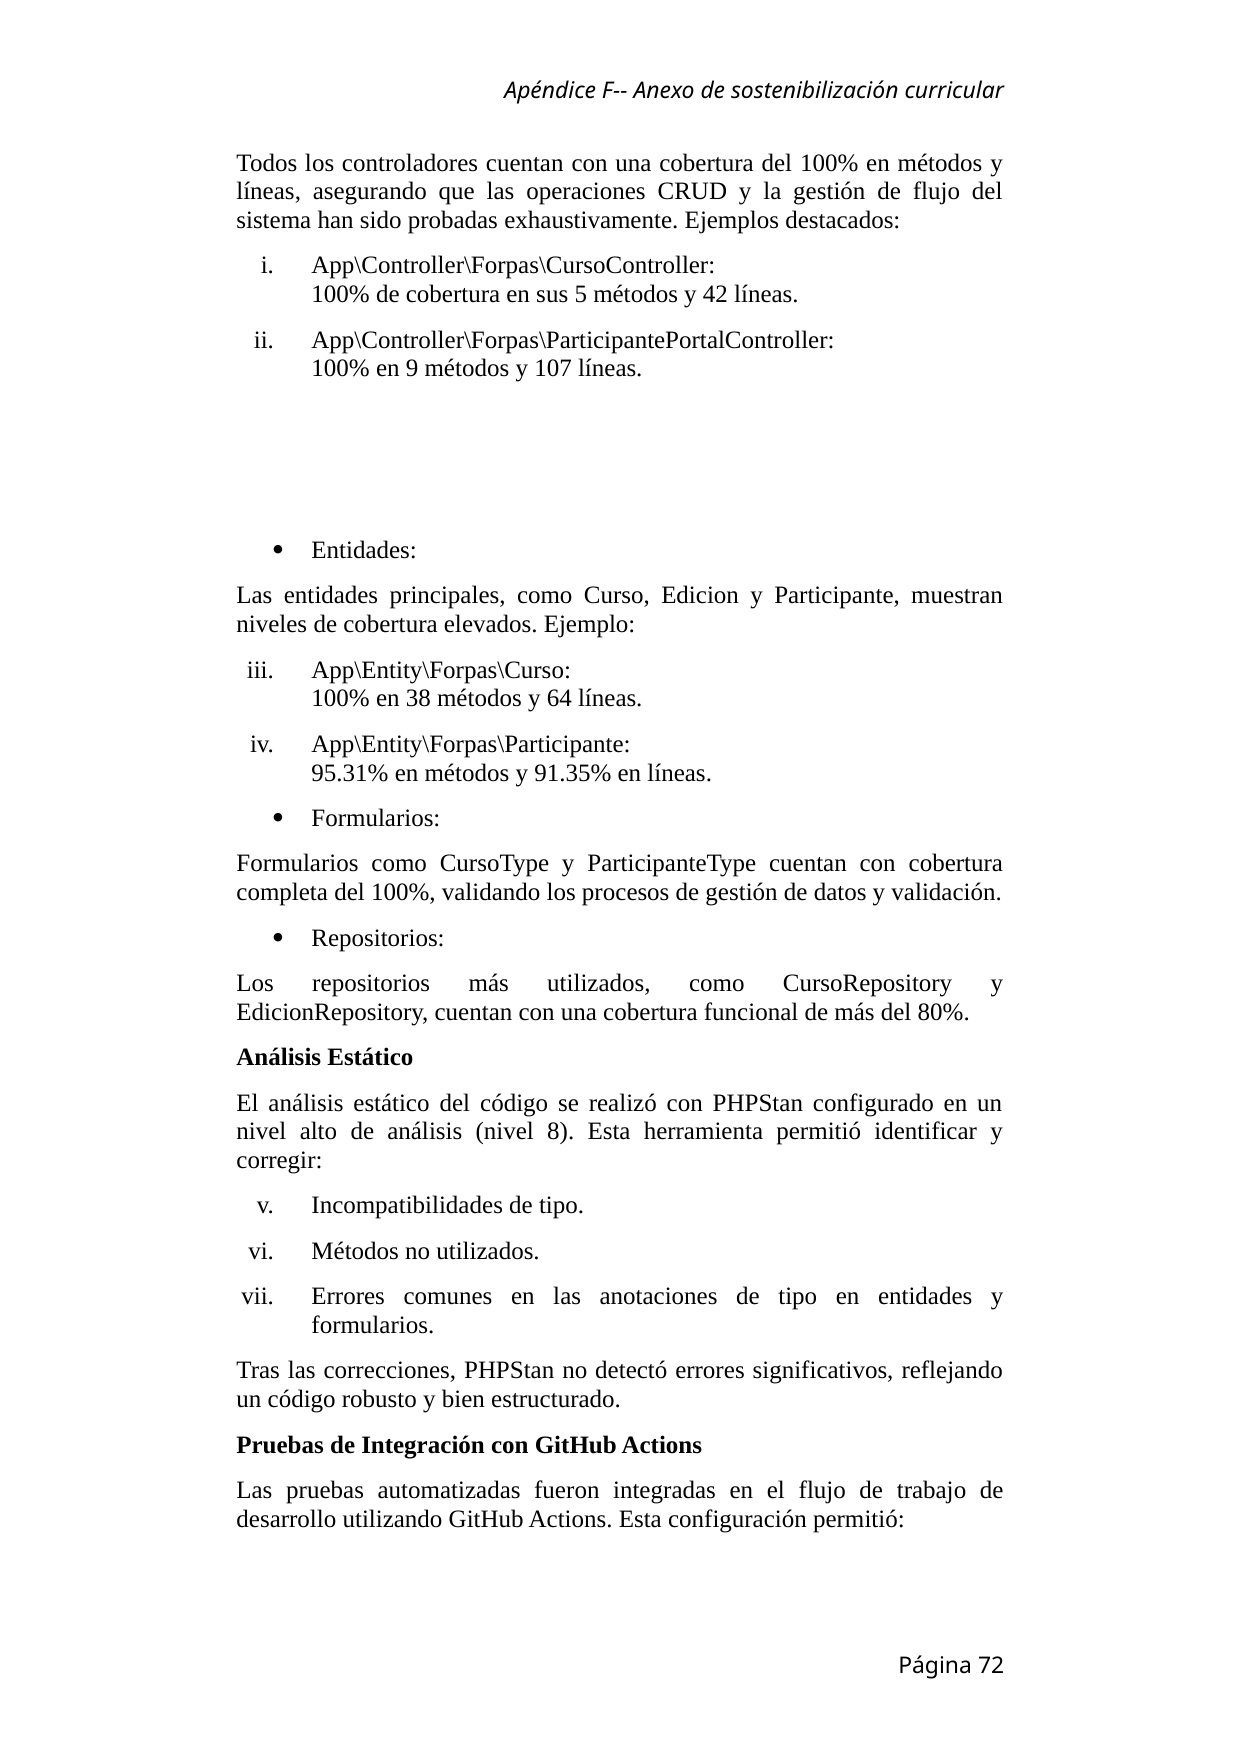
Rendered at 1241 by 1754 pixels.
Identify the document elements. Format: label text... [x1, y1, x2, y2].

list App\Controller\Forpas\CursoController: 100% de cobertura en sus 5 métodos y 42 líneas. [274, 251, 1004, 308]
text El análisis estático del código se realizó con PHPStan configurado en un nivel alto de análisis (nivel 8). Esta herramienta permitió identificar y corregir: [236, 1088, 1004, 1174]
list Repositorios: [274, 923, 1004, 951]
text Tras las correcciones, PHPStan no detectó errores significativos, reflejando un código robusto y bien estructurado. [236, 1356, 1004, 1413]
text Todos los controladores cuentan con una cobertura del 100% en métodos y líneas, asegurando que las operaciones CRUD y la gestión de flujo del sistema han sido probadas exhaustivamente. Ejemplos destacados: [236, 148, 1004, 234]
list App\Entity\Forpas\Curso: 100% en 38 métodos y 64 líneas. [274, 655, 1004, 712]
text Análisis Estático [236, 1042, 1004, 1071]
text Las entidades principales, como Curso, Edicion y Participante, muestran niveles de cobertura elevados. Ejemplo: [236, 581, 1004, 638]
text Las pruebas automatizadas fueron integradas en el flujo de trabajo de desarrollo utilizando GitHub Actions. Esta configuración permitió: [236, 1475, 1004, 1533]
list Errores comunes en las anotaciones de tipo en entidades y formularios. [274, 1281, 1004, 1339]
list App\Controller\Forpas\ParticipantePortalController: 100% en 9 métodos y 107 líneas. [274, 325, 1004, 382]
text Los repositorios más utilizados, como CursoRepository y EdicionRepository, cuentan con una cobertura funcional de más del 80%. [236, 968, 1004, 1026]
list Incompatibilidades de tipo. [274, 1191, 1004, 1219]
text Pruebas de Integración con GitHub Actions [236, 1430, 1004, 1458]
list Entidades: [274, 535, 1004, 564]
list Métodos no utilizados. [274, 1236, 1004, 1265]
list App\Entity\Forpas\Participante: 95.31% en métodos y 91.35% en líneas. [274, 729, 1004, 786]
list Formularios: [274, 803, 1004, 832]
text Formularios como CursoType y ParticipanteType cuentan con cobertura completa del 100%, validando los procesos de gestión de datos y validación. [236, 848, 1004, 906]
